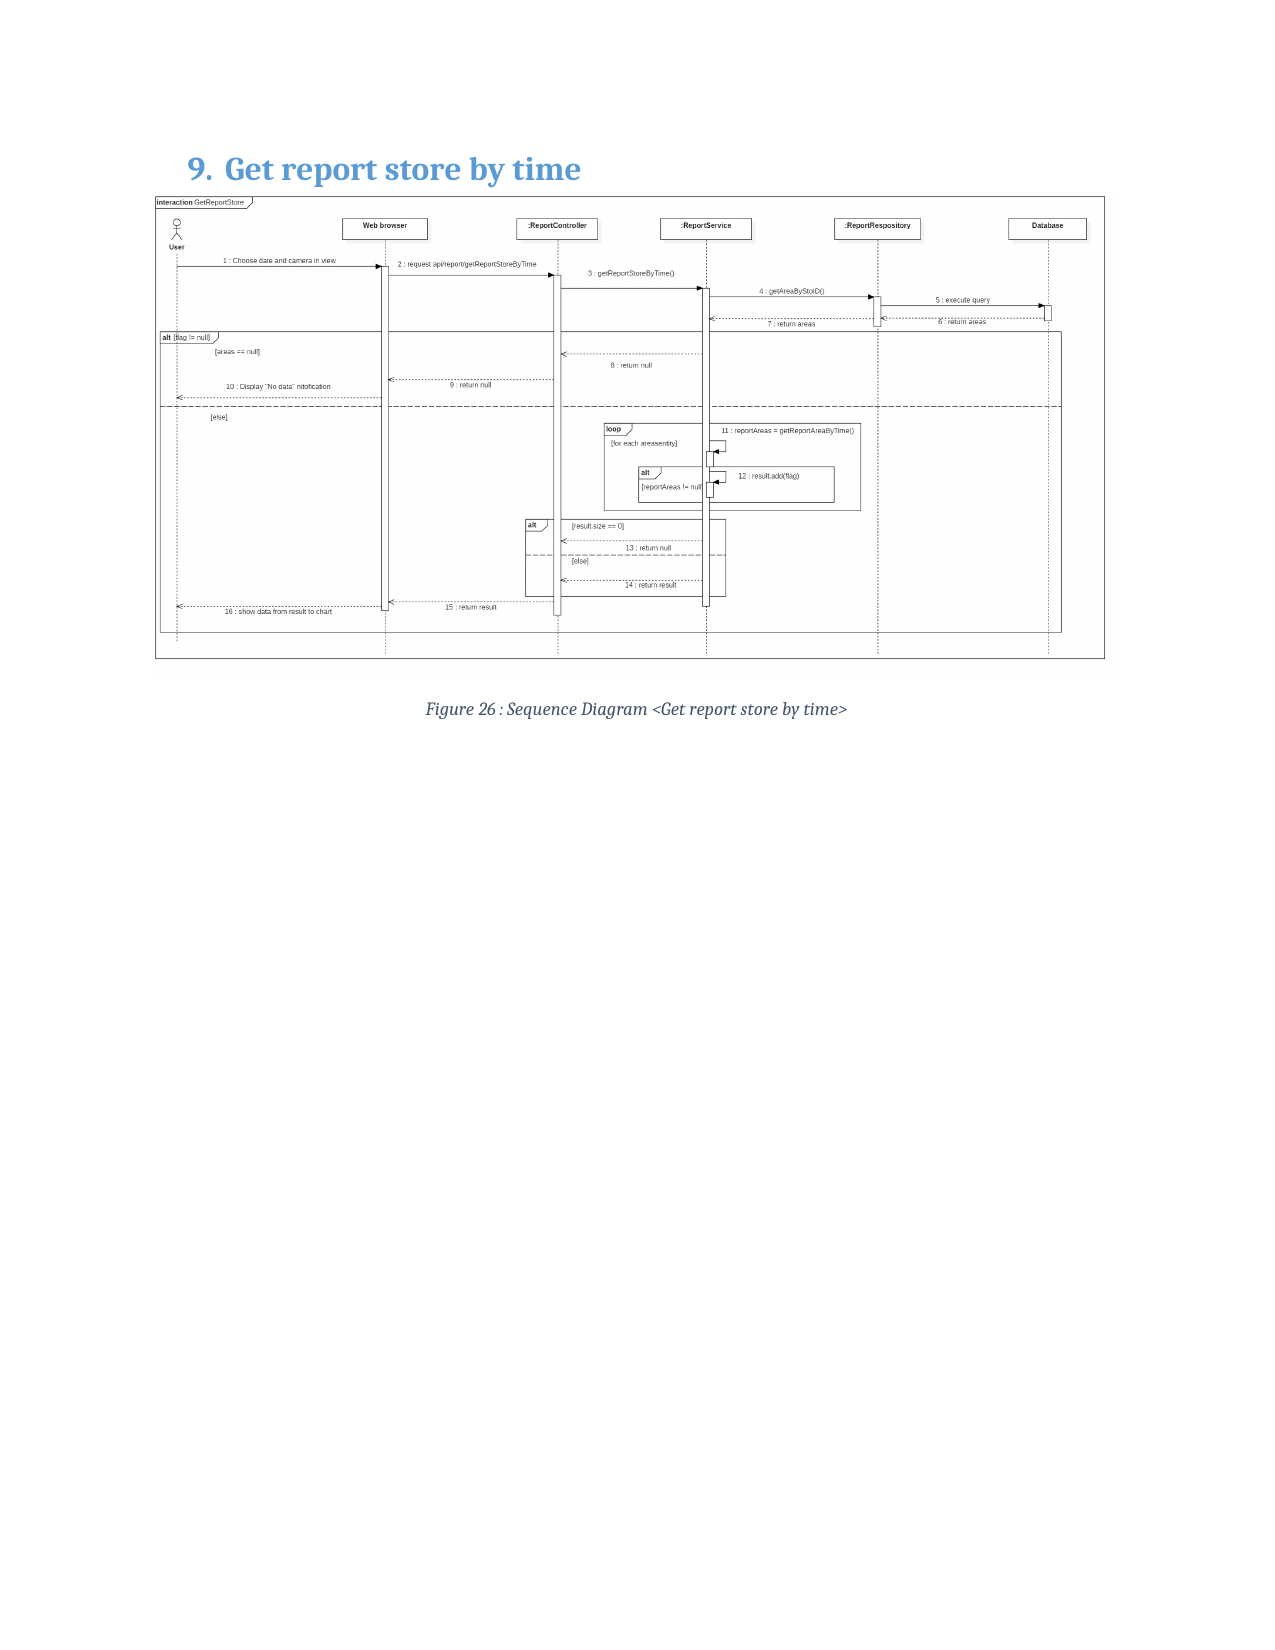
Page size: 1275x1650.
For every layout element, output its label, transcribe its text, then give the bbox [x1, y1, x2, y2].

picture [150, 191, 1126, 680]
text Figure 26 : Sequence Diagram <Get report store by time> [150, 698, 1125, 720]
subtitle Get report store by time [187, 150, 1125, 188]
